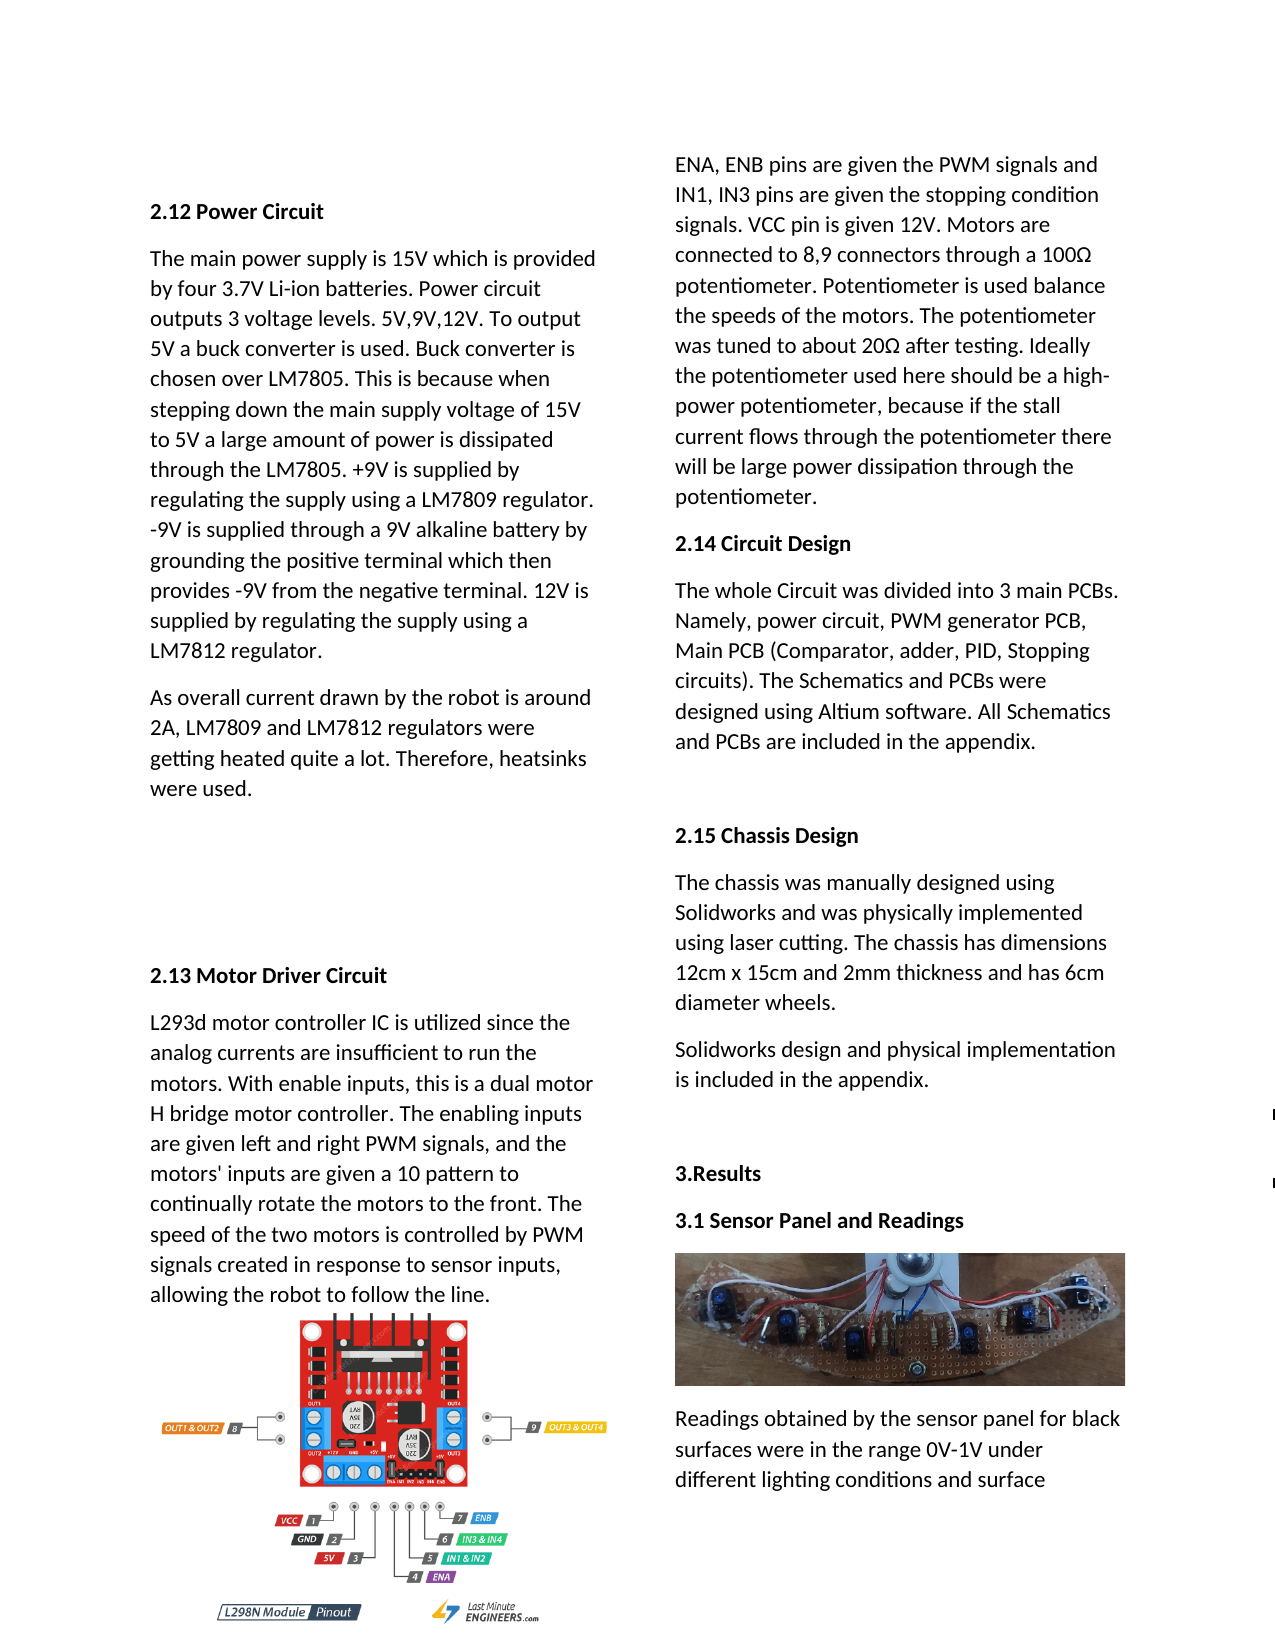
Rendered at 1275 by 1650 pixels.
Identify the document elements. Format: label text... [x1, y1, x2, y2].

text 3.Results [675, 1159, 1125, 1187]
text 2.12 Power Circuit [150, 197, 600, 225]
text 2.13 Motor Driver Circuit [150, 961, 600, 989]
text As overall current drawn by the robot is around 2A, LM7809 and LM7812 regulators were getting heated quite a lot. Therefore, heatsinks were used. [150, 683, 600, 802]
text Solidworks design and physical implementation is included in the appendix. [675, 1035, 1125, 1094]
text 3.1 Sensor Panel and Readings [675, 1206, 1125, 1234]
text L293d motor controller IC is utilized since the analog currents are insufficient to run the motors. With enable inputs, this is a dual motor H bridge motor controller. The enabling inputs are given left and right PWM signals, and the motors' inputs are given a 10 pattern to continually rotate the motors to the front. The speed of the two motors is controlled by PWM signals created in response to sensor inputs, allowing the robot to follow the line. [150, 1008, 600, 1308]
text ENA, ENB pins are given the PWM signals and IN1, IN3 pins are given the stopping condition signals. VCC pin is given 12V. Motors are connected to 8,9 connectors through a 100Ω potentiometer. Potentiometer is used balance the speeds of the motors. The potentiometer was tuned to about 20Ω after testing. Ideally the potentiometer used here should be a high-power potentiometer, because if the stall current flows through the potentiometer there will be large power dissipation through the potentiometer. [675, 150, 1125, 510]
text The whole Circuit was divided into 3 main PCBs. Namely, power circuit, PWM generator PCB, Main PCB (Comparator, adder, PID, Stopping circuits). The Schematics and PCBs were designed using Altium software. All Schematics and PCBs are included in the appendix. [675, 576, 1125, 755]
text 2.14 Circuit Design [675, 529, 1125, 557]
text 2.15 Chassis Design [675, 821, 1125, 849]
text The chassis was manually designed using Solidworks and was physically implemented using laser cutting. The chassis has dimensions 12cm x 15cm and 2mm thickness and has 6cm diameter wheels. [675, 868, 1125, 1017]
picture [159, 1313, 607, 1623]
picture [675, 1253, 1125, 1386]
text The main power supply is 15V which is provided by four 3.7V Li-ion batteries. Power circuit outputs 3 voltage levels. 5V,9V,12V. To output 5V a buck converter is used. Buck converter is chosen over LM7805. This is because when stepping down the main supply voltage of 15V to 5V a large amount of power is dissipated through the LM7805. +9V is supplied by regulating the supply using a LM7809 regulator. -9V is supplied through a 9V alkaline battery by grounding the positive terminal which then provides -9V from the negative terminal. 12V is supplied by regulating the supply using a LM7812 regulator. [150, 244, 600, 664]
